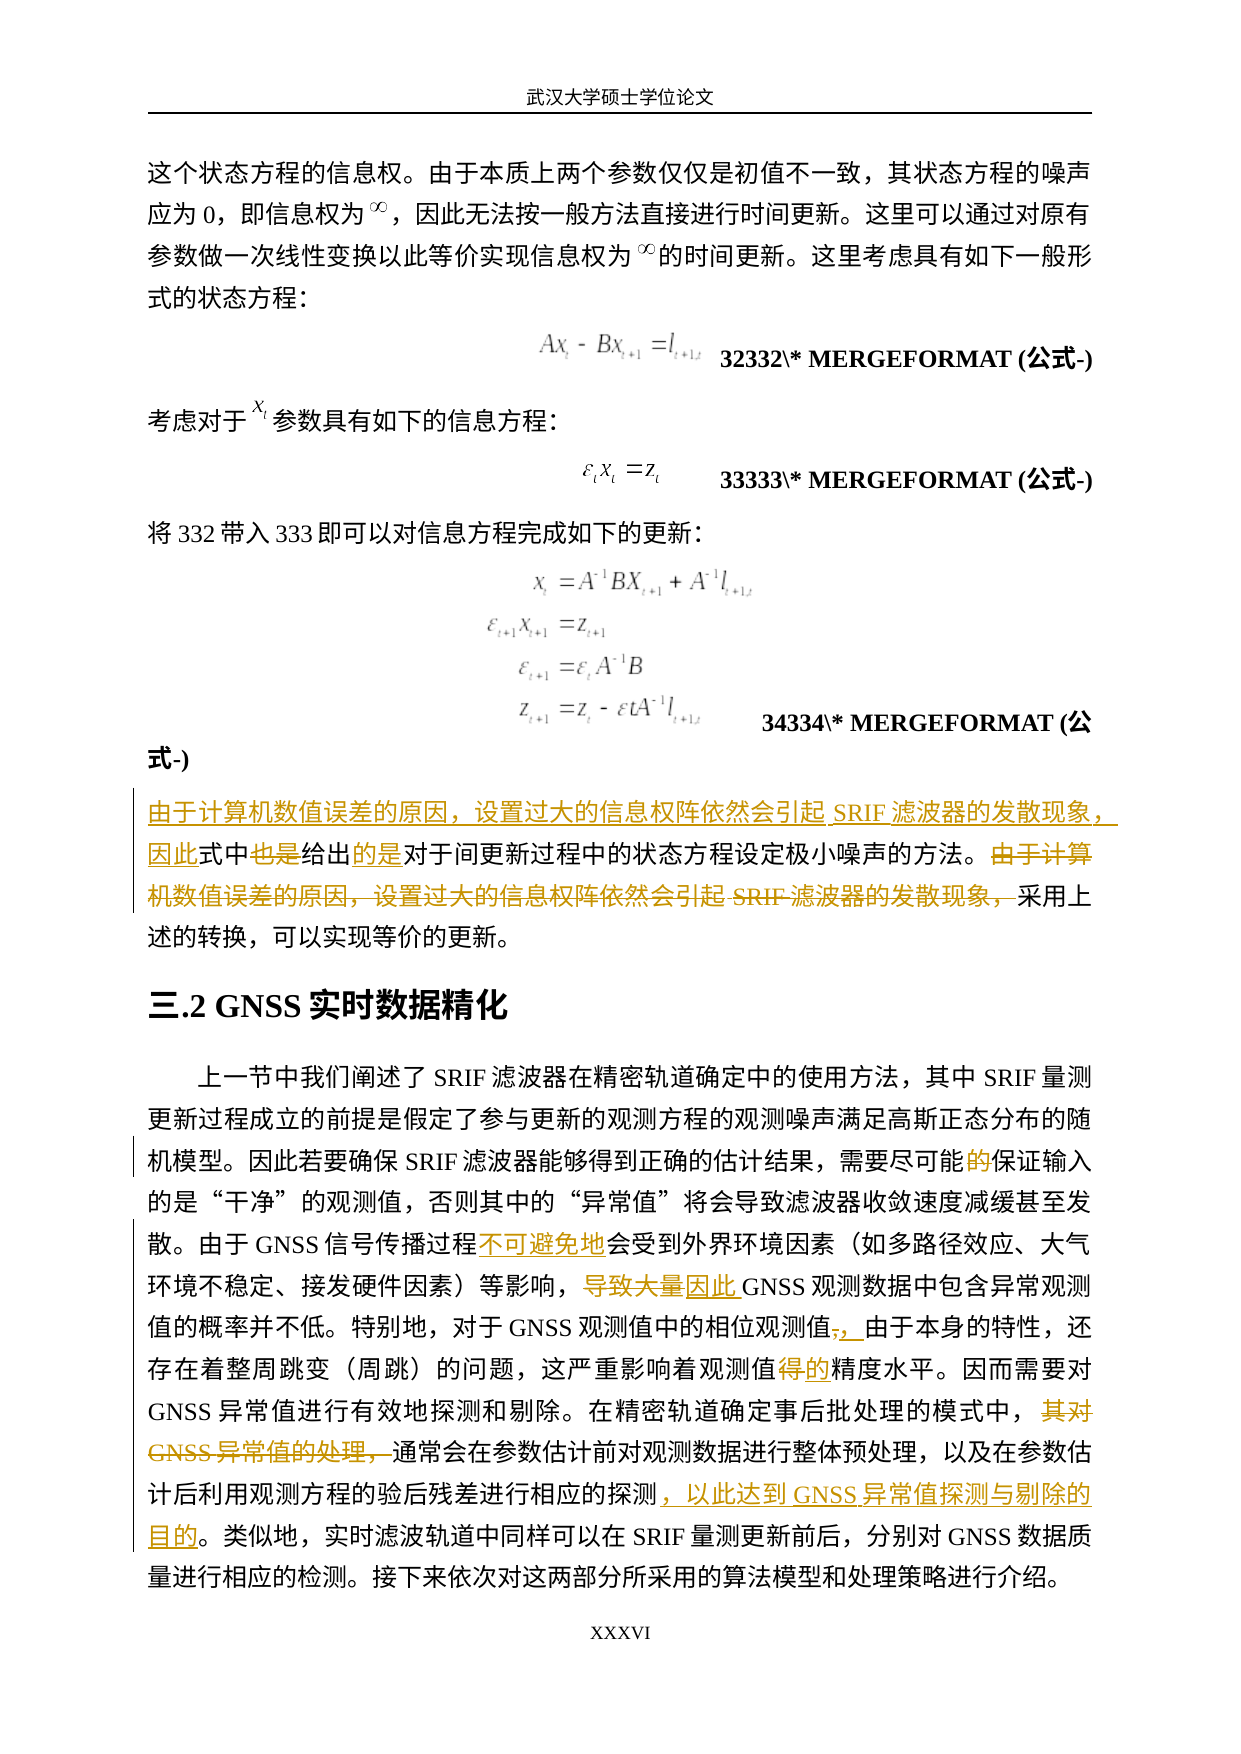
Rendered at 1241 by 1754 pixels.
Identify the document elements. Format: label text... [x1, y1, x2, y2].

text 上一节中我们阐述了SRIF滤波器在精密轨道确定中的使用方法，其中SRIF量测更新过程成立的前提是假定了参与更新的观测方程的观测噪声满足高斯正态分布的随机模型。因此若要确保SRIF滤波器能够得到正确的估计结果，需要尽可能保证输入的是“干净”的观测值，否则其中的“异常值”将会导致滤波器收敛速度减缓甚至发散。由于GNSS信号传播过程会受到外界环境因素（如多路径效应、大气环境不稳定、接发硬件因素）等影响，GNSS观测数据中包含异常观测值的概率并不低。特别地，对于GNSS观测值中的相位观测值由于本身的特性，还存在着整周跳变（周跳）的问题，这严重影响着观测值精度水平。因而需要对GNSS异常值进行有效地探测和剔除。在精密轨道确定事后批处理的模式中，通常会在参数估计前对观测数据进行整体预处理，以及在参数估计后利用观测方程的验后残差进行相应的探测。类似地，实时滤波轨道中同样可以在SRIF量测更新前后，分别对GNSS数据质量进行相应的检测。接下来依次对这两部分所采用的算法模型和处理策略进行介绍。 [148, 1052, 1092, 1594]
text 考虑对于参数具有如下的信息方程： [148, 387, 1092, 438]
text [148, 148, 1092, 314]
subtitle GNSS实时数据精化 [148, 979, 1092, 1027]
text 式中给出对于间更新过程中的状态方程设定极小噪声的方法。采用上述的转换，可以实现等价的更新。 [148, 787, 1092, 954]
text 将带入即可以对信息方程完成如下的更新： [148, 508, 1092, 549]
